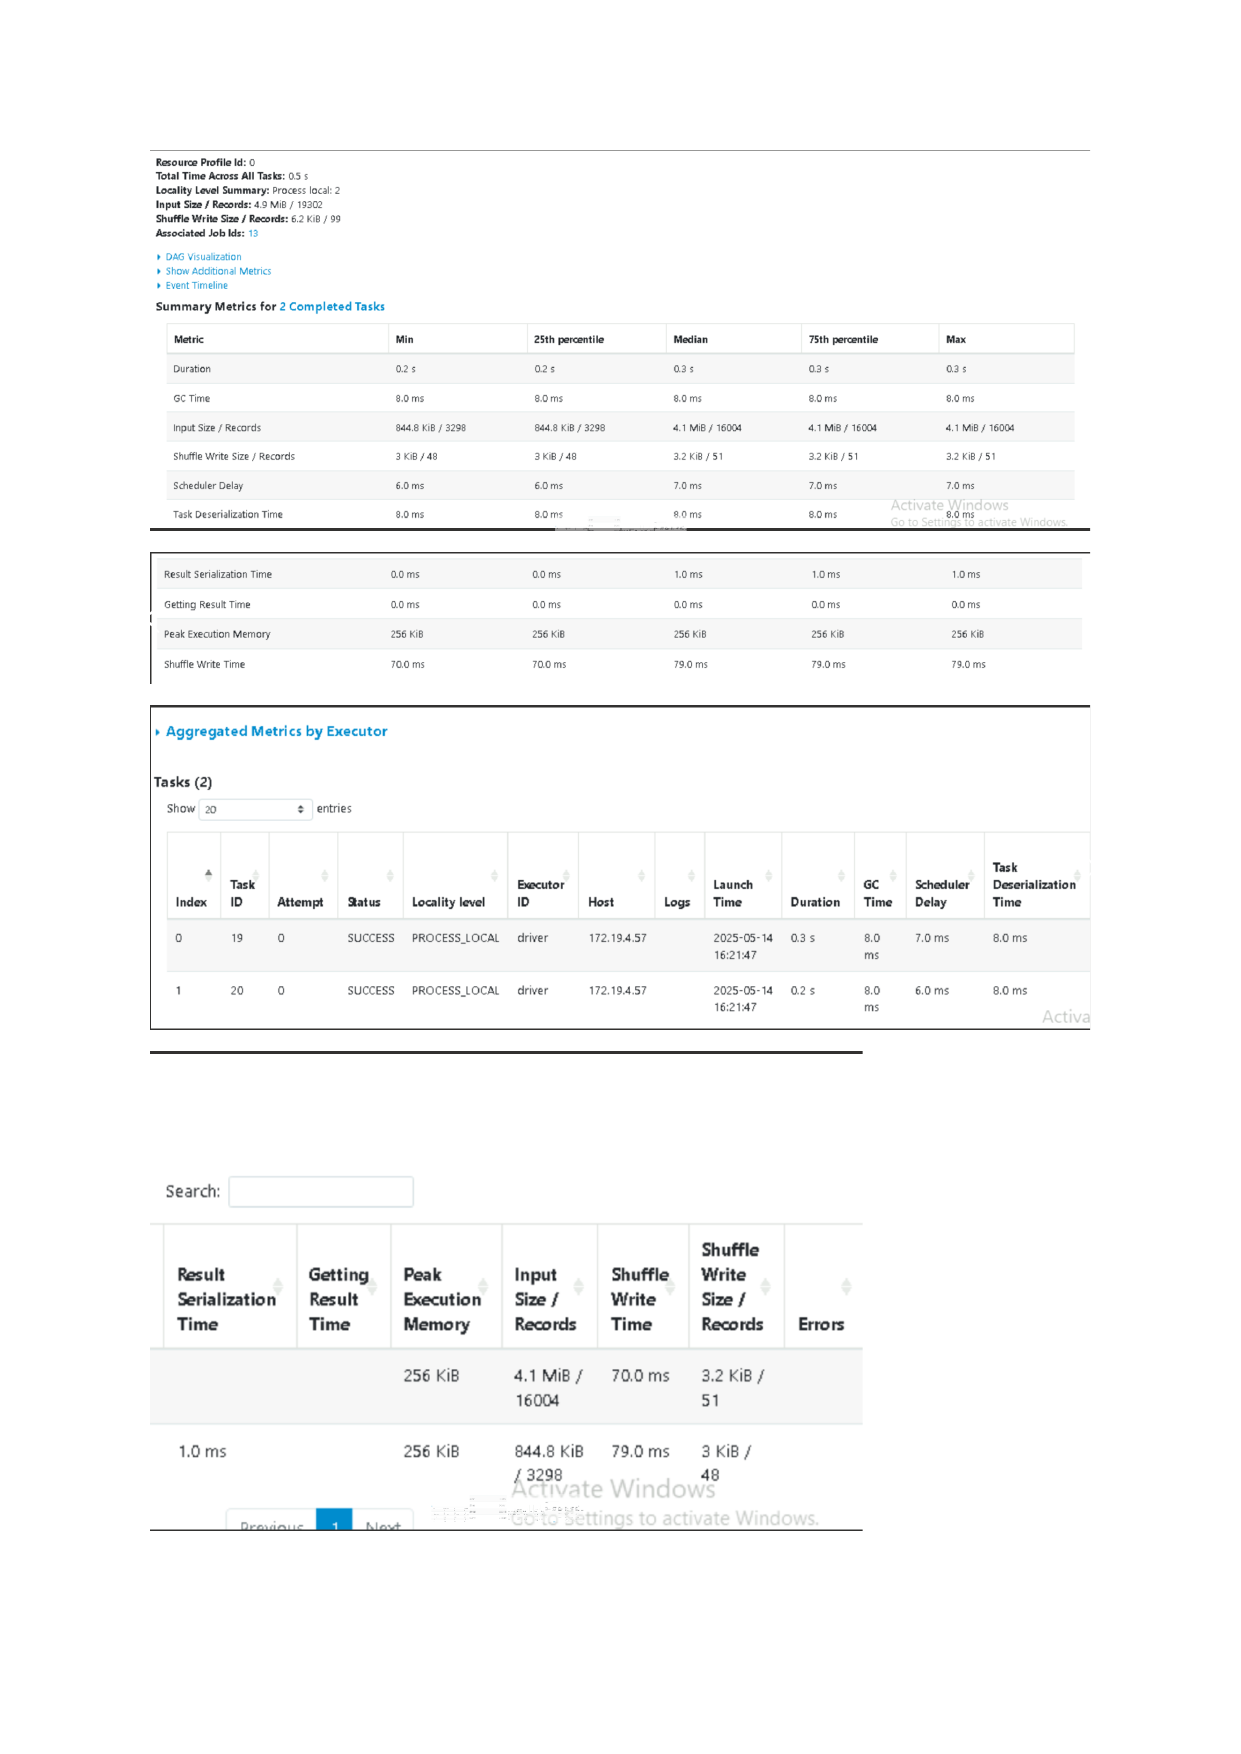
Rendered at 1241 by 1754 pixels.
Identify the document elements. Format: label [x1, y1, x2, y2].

picture [150, 1051, 863, 1531]
picture [150, 150, 1091, 531]
picture [150, 552, 1091, 684]
picture [150, 705, 1091, 1030]
